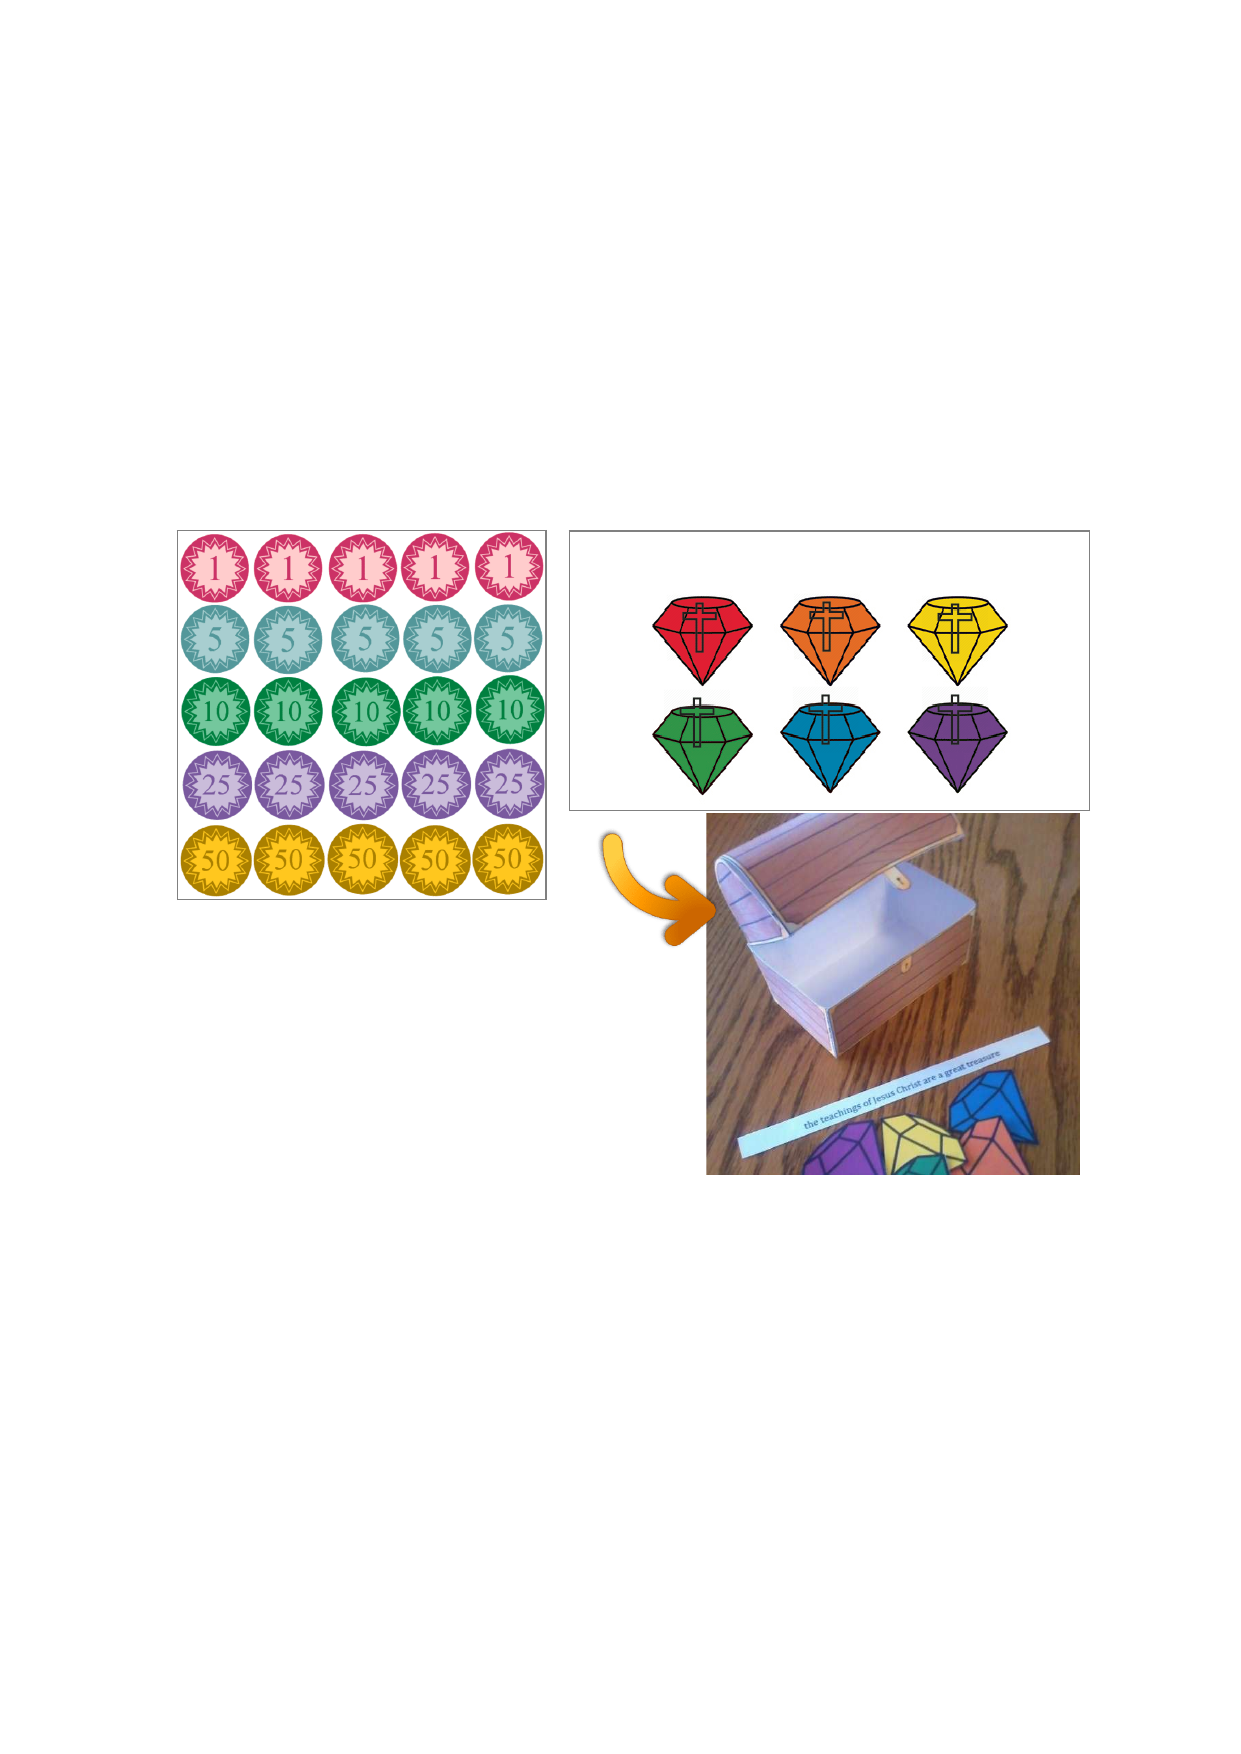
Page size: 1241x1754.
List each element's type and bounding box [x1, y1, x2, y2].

picture [592, 813, 1080, 1175]
picture [570, 532, 1089, 810]
picture [178, 531, 545, 899]
